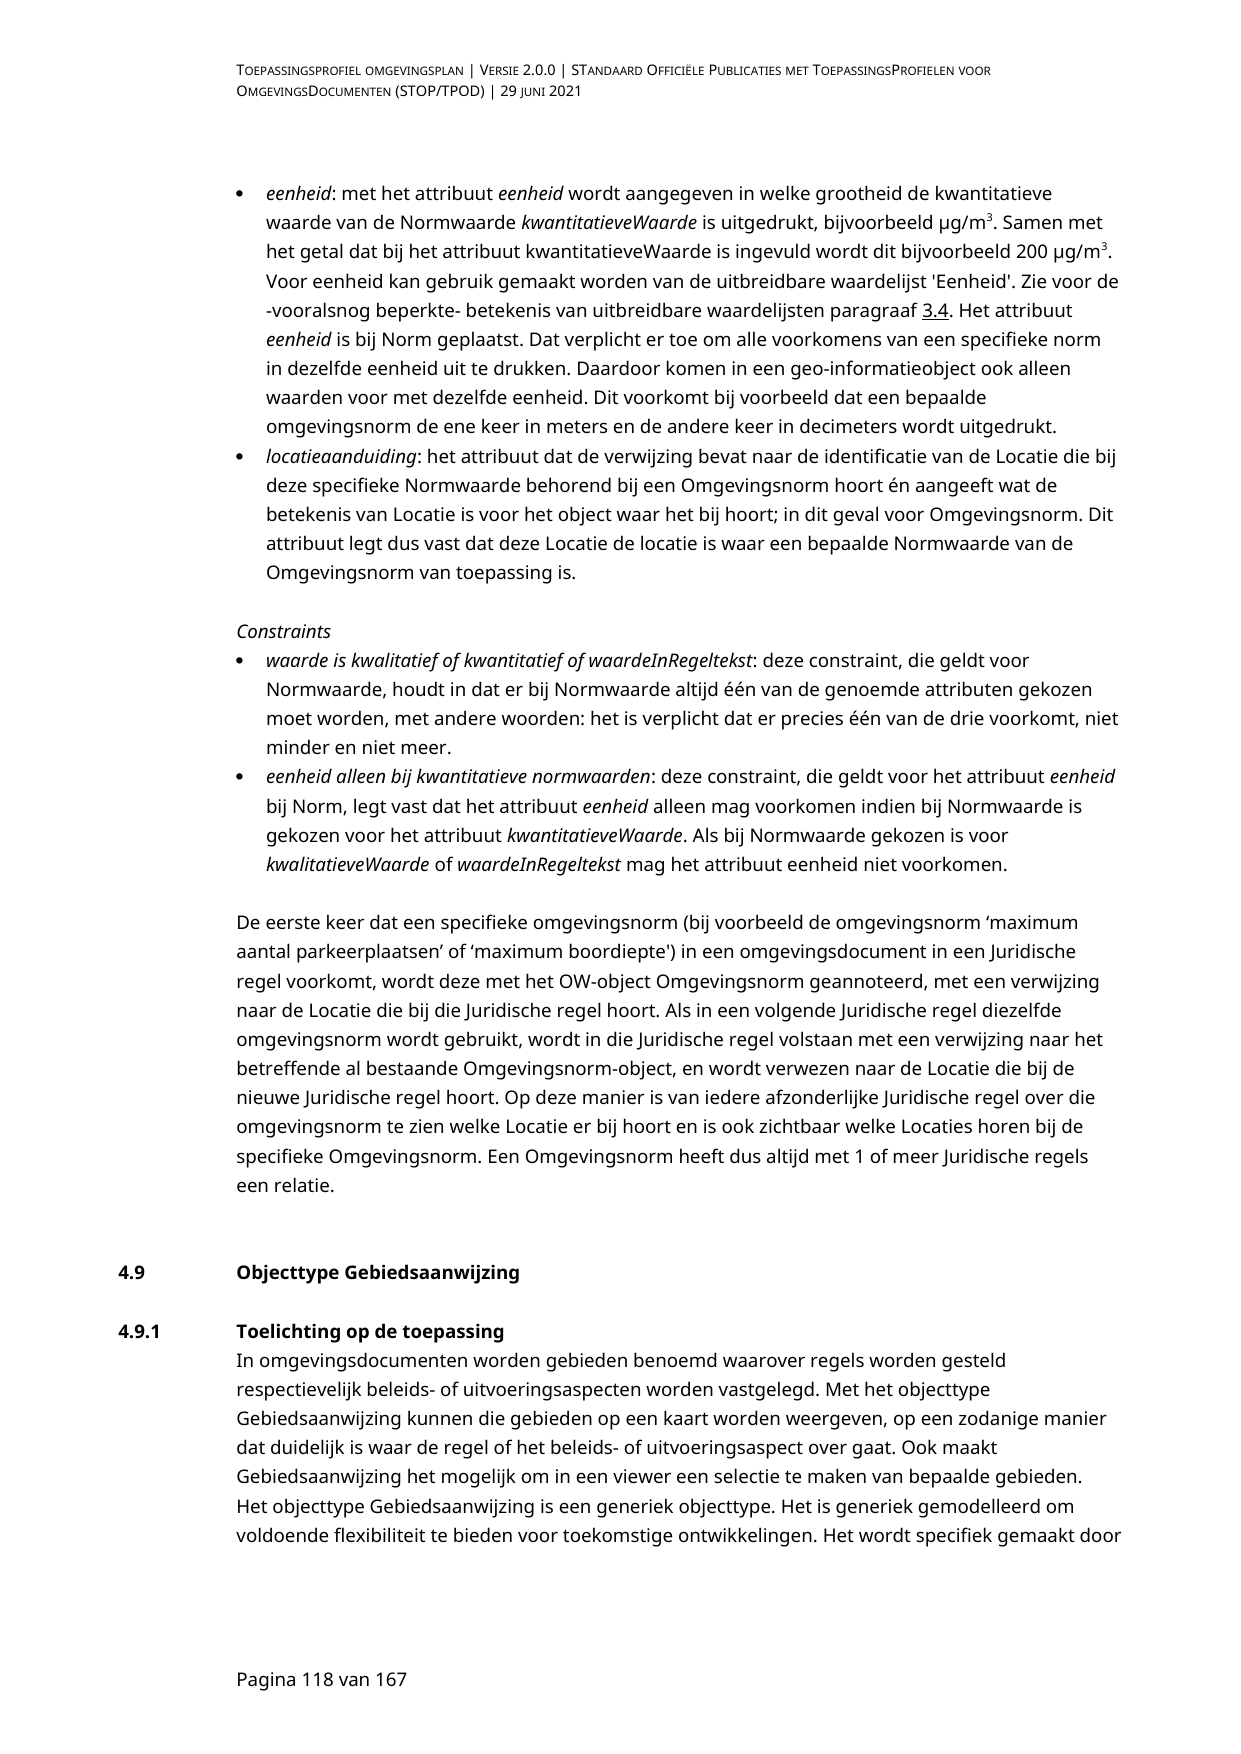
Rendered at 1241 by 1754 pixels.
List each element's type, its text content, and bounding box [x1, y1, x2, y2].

text eenheid: met het attribuut eenheid wordt aangegeven in welke grootheid de kwantitatieve waarde van de Normwaarde kwantitatieveWaarde is uitgedrukt, bijvoorbeeld μg/m3. Samen met het getal dat bij het attribuut kwantitatieveWaarde is ingevuld wordt dit bijvoorbeeld 200 μg/m3. Voor eenheid kan gebruik gemaakt worden van de uitbreidbare waardelijst 'Eenheid'. Zie voor de -vooralsnog beperkte- betekenis van uitbreidbare waardelijsten paragraaf 3.4. Het attribuut eenheid is bij Norm geplaatst. Dat verplicht er toe om alle voorkomens van een specifieke norm in dezelfde eenheid uit te drukken. Daardoor komen in een geo-informatieobject ook alleen waarden voor met dezelfde eenheid. Dit voorkomt bij voorbeeld dat een bepaalde omgevingsnorm de ene keer in meters en de andere keer in decimeters wordt uitgedrukt. [236, 177, 1122, 440]
text eenheid alleen bij kwantitatieve normwaarden: deze constraint, die geldt voor het attribuut eenheid bij Norm, legt vast dat het attribuut eenheid alleen mag voorkomen indien bij Normwaarde is gekozen voor het attribuut kwantitatieveWaarde. Als bij Normwaarde gekozen is voor kwalitatieveWaarde of waardeInRegeltekst mag het attribuut eenheid niet voorkomen. [236, 761, 1122, 877]
text De eerste keer dat een specifieke omgevingsnorm (bij voorbeeld de omgevingsnorm ‘maximum aantal parkeerplaatsen’ of ‘maximum boordiepte') in een omgevingsdocument in een Juridische regel voorkomt, wordt deze met het OW-object Omgevingsnorm geannoteerd, met een verwijzing naar de Locatie die bij die Juridische regel hoort. Als in een volgende Juridische regel diezelfde omgevingsnorm wordt gebruikt, wordt in die Juridische regel volstaan met een verwijzing naar het betreffende al bestaande Omgevingsnorm-object, en wordt verwezen naar de Locatie die bij de nieuwe Juridische regel hoort. Op deze manier is van iedere afzonderlijke Juridische regel over die omgevingsnorm te zien welke Locatie er bij hoort en is ook zichtbaar welke Locaties horen bij de specifieke Omgevingsnorm. Een Omgevingsnorm heeft dus altijd met 1 of meer Juridische regels een relatie. [236, 906, 1122, 1198]
text Constraints [236, 615, 1122, 644]
text waarde is kwalitatief of kwantitatief of waardeInRegeltekst: deze constraint, die geldt voor Normwaarde, houdt in dat er bij Normwaarde altijd één van de genoemde attributen gekozen moet worden, met andere woorden: het is verplicht dat er precies één van de drie voorkomt, niet minder en niet meer. [236, 644, 1122, 761]
text locatieaanduiding: het attribuut dat de verwijzing bevat naar de identificatie van de Locatie die bij deze specifieke Normwaarde behorend bij een Omgevingsnorm hoort én aangeeft wat de betekenis van Locatie is voor het object waar het bij hoort; in dit geval voor Omgevingsnorm. Dit attribuut legt dus vast dat deze Locatie de locatie is waar een bepaalde Normwaarde van de Omgevingsnorm van toepassing is. [236, 440, 1122, 586]
text In omgevingsdocumenten worden gebieden benoemd waarover regels worden gesteld respectievelijk beleids- of uitvoeringsaspecten worden vastgelegd. Met het objecttype Gebiedsaanwijzing kunnen die gebieden op een kaart worden weergeven, op een zodanige manier dat duidelijk is waar de regel of het beleids- of uitvoeringsaspect over gaat. Ook maakt Gebiedsaanwijzing het mogelijk om in een viewer een selectie te maken van bepaalde gebieden. [236, 1344, 1122, 1490]
subtitle Objecttype Gebiedsaanwijzing [118, 1256, 1122, 1286]
subtitle Toelichting op de toepassing [118, 1315, 1122, 1344]
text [236, 1490, 1122, 1548]
